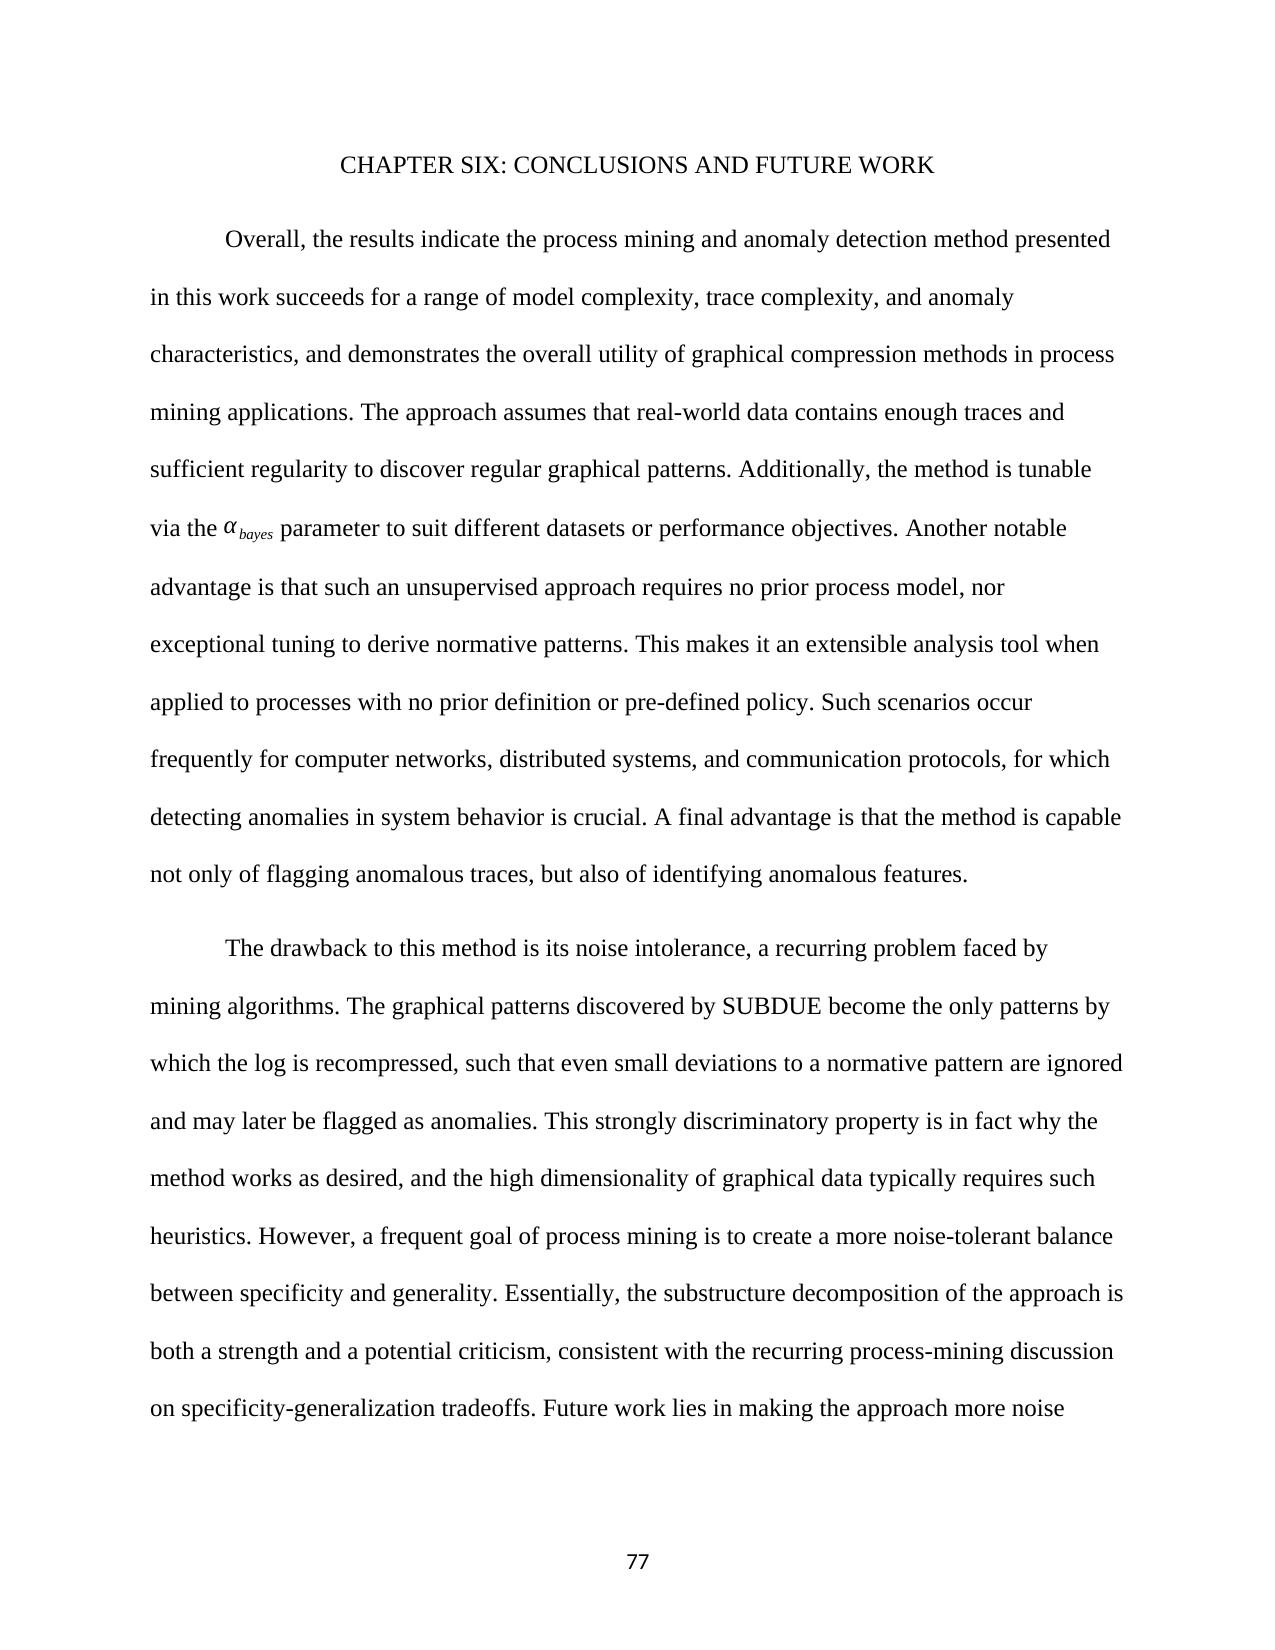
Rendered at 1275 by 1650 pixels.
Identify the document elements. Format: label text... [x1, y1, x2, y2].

text Overall, the results indicate the process mining and anomaly detection method presented in this work succeeds for a range of model complexity, trace complexity, and anomaly characteristics, and demonstrates the overall utility of graphical compression methods in process mining applications. The approach assumes that real-world data contains enough traces and sufficient regularity to discover regular graphical patterns. Additionally, the method is tunable via the parameter to suit different datasets or performance objectives. Another notable advantage is that such an unsupervised approach requires no prior process model, nor exceptional tuning to derive normative patterns. This makes it an extensible analysis tool when applied to processes with no prior definition or pre-defined policy. Such scenarios occur frequently for computer networks, distributed systems, and communication protocols, for which detecting anomalies in system behavior is crucial. A final advantage is that the method is capable not only of flagging anomalous traces, but also of identifying anomalous features. [150, 224, 1125, 888]
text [150, 933, 1125, 1422]
subtitle CHAPTER SIX: CONCLUSIONS AND FUTURE WORK [150, 150, 1125, 179]
